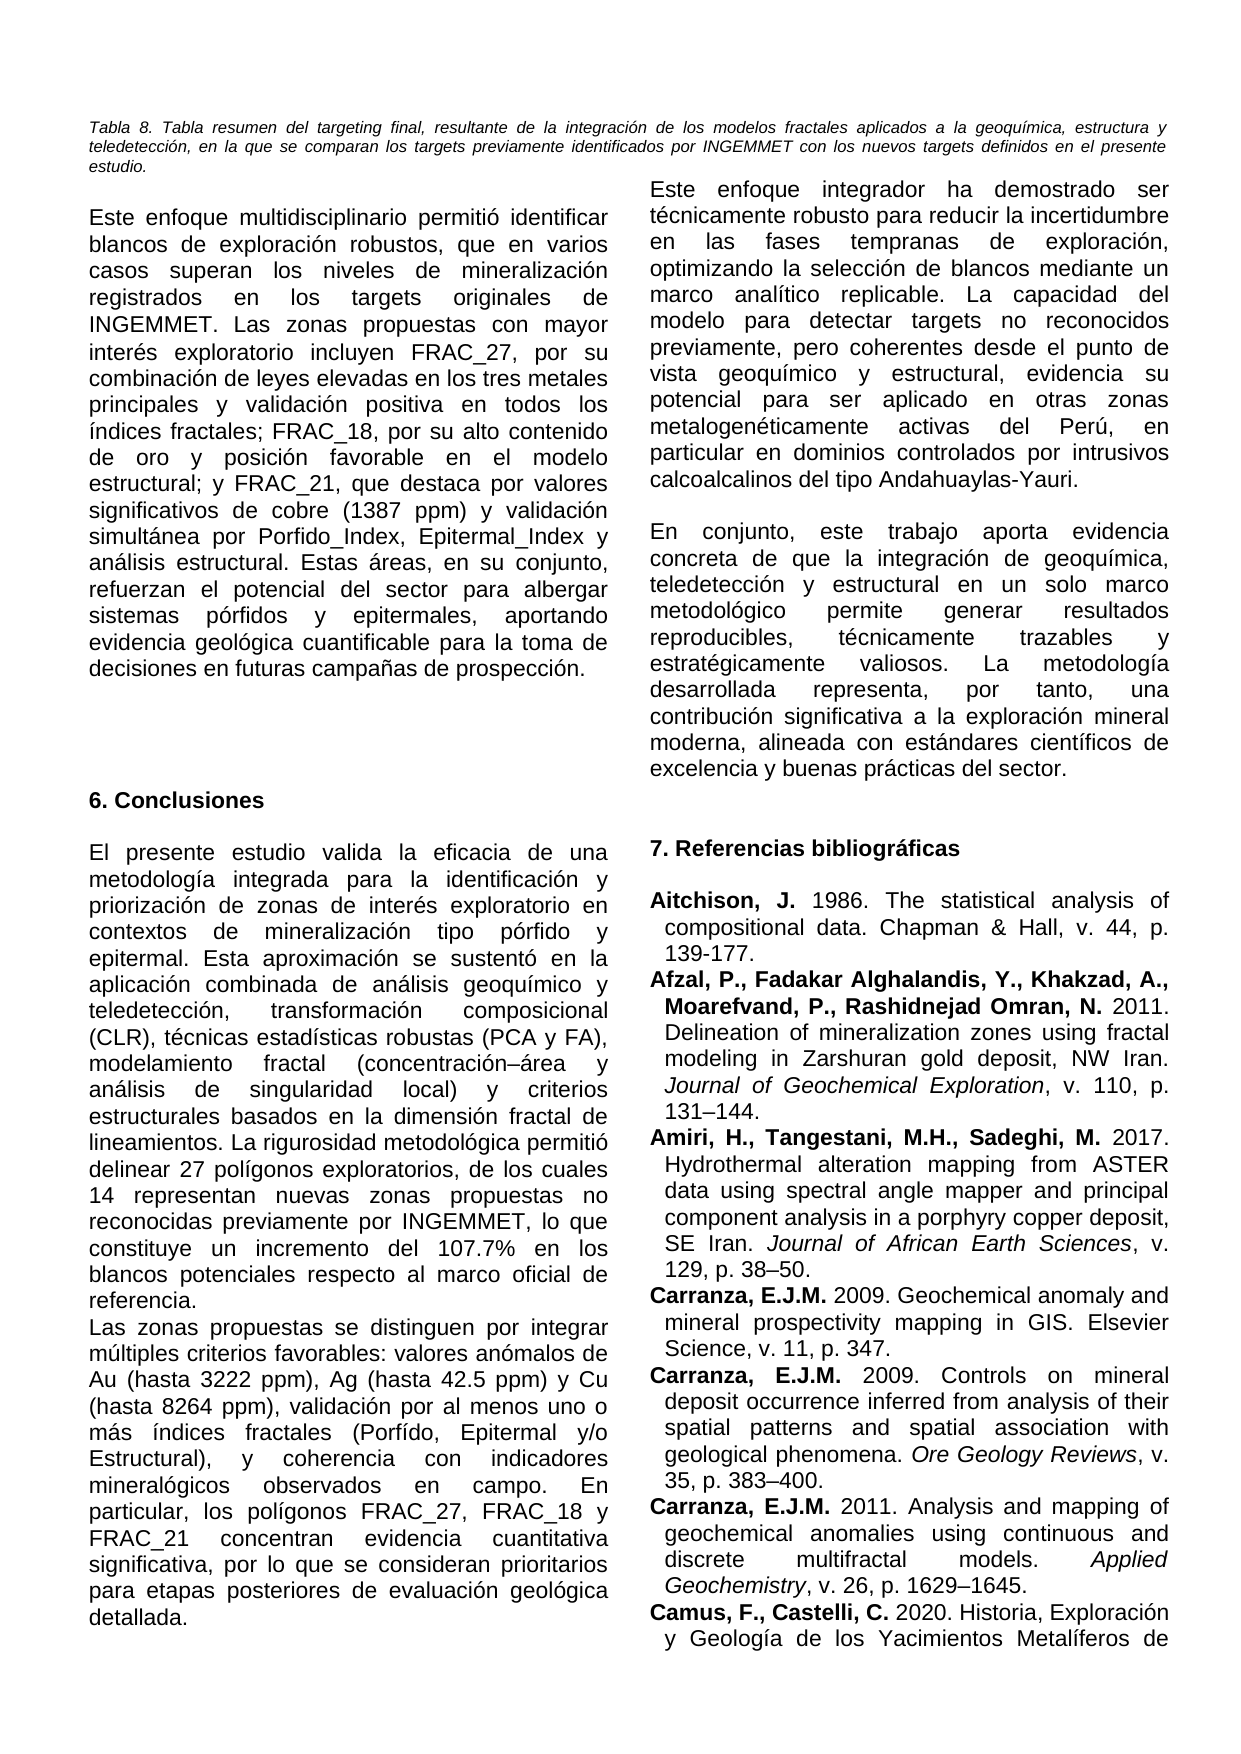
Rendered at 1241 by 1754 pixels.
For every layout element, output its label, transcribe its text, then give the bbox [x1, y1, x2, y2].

text Amiri, H., Tangestani, M.H., Sadeghi, M. 2017. Hydrothermal alteration mapping from ASTER data using spectral angle mapper and principal component analysis in a porphyry copper deposit, SE Iran. Journal of African Earth Sciences, v. 129, p. 38–50. [649, 1124, 1169, 1282]
text Este enfoque integrador ha demostrado ser técnicamente robusto para reducir la incertidumbre en las fases tempranas de exploración, optimizando la selección de blancos mediante un marco analítico replicable. La capacidad del modelo para detectar targets no reconocidos previamente, pero coherentes desde el punto de vista geoquímico y estructural, evidencia su potencial para ser aplicado en otras zonas metalogenéticamente activas del Perú, en particular en dominios controlados por intrusivos calcoalcalinos del tipo Andahuaylas-Yauri. [649, 176, 1169, 492]
text El presente estudio valida la eficacia de una metodología integrada para la identificación y priorización de zonas de interés exploratorio en contextos de mineralización tipo pórfido y epitermal. Esta aproximación se sustentó en la aplicación combinada de análisis geoquímico y teledetección, transformación composicional (CLR), técnicas estadísticas robustas (PCA y FA), modelamiento fractal (concentración–área y análisis de singularidad local) y criterios estructurales basados en la dimensión fractal de lineamientos. La rigurosidad metodológica permitió delinear 27 polígonos exploratorios, de los cuales 14 representan nuevas zonas propuestas no reconocidas previamente por INGEMMET, lo que constituye un incremento del 107.7% en los blancos potenciales respecto al marco oficial de referencia. [89, 839, 608, 1314]
text Las zonas propuestas se distinguen por integrar múltiples criterios favorables: valores anómalos de Au (hasta 3222 ppm), Ag (hasta 42.5 ppm) y Cu (hasta 8264 ppm), validación por al menos uno o más índices fractales (Porfído, Epitermal y/o Estructural), y coherencia con indicadores mineralógicos observados en campo. En particular, los polígonos FRAC_27, FRAC_18 y FRAC_21 concentran evidencia cuantitativa significativa, por lo que se consideran prioritarios para etapas posteriores de evaluación geológica detallada. [89, 1314, 608, 1630]
text Afzal, P., Fadakar Alghalandis, Y., Khakzad, A., Moarefvand, P., Rashidnejad Omran, N. 2011. Delineation of mineralization zones using fractal modeling in Zarshuran gold deposit, NW Iran. Journal of Geochemical Exploration, v. 110, p. 131–144. [649, 966, 1169, 1124]
text En conjunto, este trabajo aporta evidencia concreta de que la integración de geoquímica, teledetección y estructural en un solo marco metodológico permite generar resultados reproducibles, técnicamente trazables y estratégicamente valiosos. La metodología desarrollada representa, por tanto, una contribución significativa a la exploración mineral moderna, alineada con estándares científicos de excelencia y buenas prácticas del sector. [649, 518, 1169, 782]
text Tabla 8. Tabla resumen del targeting final, resultante de la integración de los modelos fractales aplicados a la geoquímica, estructura y teledetección, en la que se comparan los targets previamente identificados por INGEMMET con los nuevos targets definidos en el presente estudio. [89, 118, 1169, 176]
text Carranza, E.J.M. 2009. Controls on mineral deposit occurrence inferred from analysis of their spatial patterns and spatial association with geological phenomena. Ore Geology Reviews, v. 35, p. 383–400. [649, 1362, 1169, 1493]
text Carranza, E.J.M. 2011. Analysis and mapping of geochemical anomalies using continuous and discrete multifractal models. Applied Geochemistry, v. 26, p. 1629–1645. [649, 1493, 1169, 1599]
text 6. Conclusiones [89, 787, 608, 813]
text 7. Referencias bibliográficas [649, 834, 1169, 861]
text Carranza, E.J.M. 2009. Geochemical anomaly and mineral prospectivity mapping in GIS. Elsevier Science, v. 11, p. 347. [649, 1282, 1169, 1362]
text Aitchison, J. 1986. The statistical analysis of compositional data. Chapman & Hall, v. 44, p. 139-177. [649, 887, 1169, 966]
text Este enfoque multidisciplinario permitió identificar blancos de exploración robustos, que en varios casos superan los niveles de mineralización registrados en los targets originales de INGEMMET. Las zonas propuestas con mayor interés exploratorio incluyen FRAC_27, por su combinación de leyes elevadas en los tres metales principales y validación positiva en todos los índices fractales; FRAC_18, por su alto contenido de oro y posición favorable en el modelo estructural; y FRAC_21, que destaca por valores significativos de cobre (1387 ppm) y validación simultánea por Porfido_Index, Epitermal_Index y análisis estructural. Estas áreas, en su conjunto, refuerzan el potencial del sector para albergar sistemas pórfidos y epitermales, aportando evidencia geológica cuantificable para la toma de decisiones en futuras campañas de prospección. [89, 204, 608, 681]
